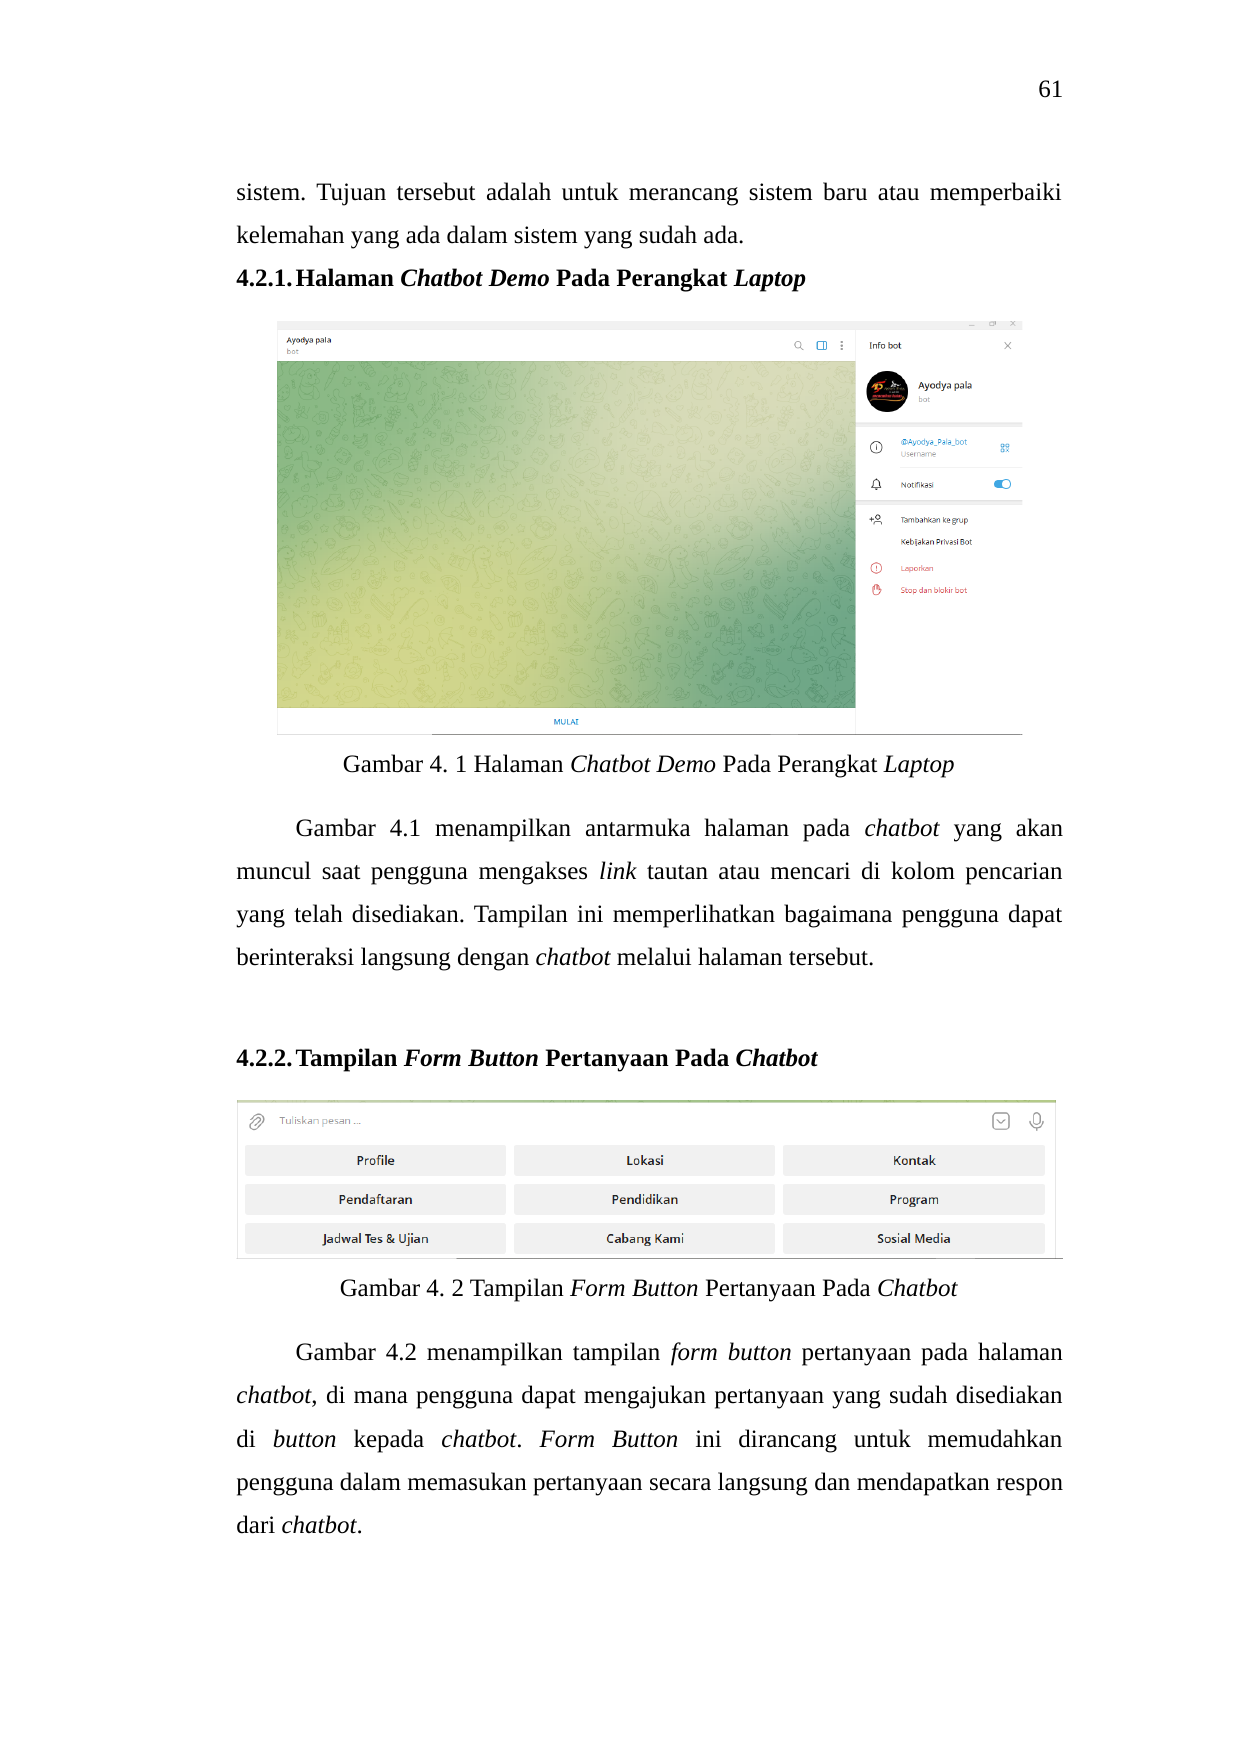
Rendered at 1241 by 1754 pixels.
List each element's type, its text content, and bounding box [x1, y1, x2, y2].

subtitle Tampilan Form Button Pertanyaan Pada Chatbot [236, 1043, 1063, 1071]
text Gambar 4. 1 Halaman Chatbot Demo Pada Perangkat Laptop [236, 749, 1063, 777]
subtitle Halaman Chatbot Demo Pada Perangkat Laptop [236, 263, 1063, 292]
text Gambar 4. 2 Tampilan Form Button Pertanyaan Pada Chatbot [236, 1273, 1063, 1302]
picture [236, 1100, 1063, 1259]
text Gambar 4.1 menampilkan antarmuka halaman pada chatbot yang akan muncul saat pengguna mengakses link tautan atau mencari di kolom pencarian yang telah disediakan. Tampilan ini memperlihatkan bagaimana pengguna dapat berinteraksi langsung dengan chatbot melalui halaman tersebut. [236, 813, 1063, 971]
picture [277, 321, 1023, 735]
text Gambar 4.2 menampilkan tampilan form button pertanyaan pada halaman chatbot, di mana pengguna dapat mengajukan pertanyaan yang sudah disediakan di button kepada chatbot. Form Button ini dirancang untuk memudahkan pengguna dalam memasukan pertanyaan secara langsung dan mendapatkan respon dari chatbot. [236, 1337, 1063, 1539]
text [236, 177, 1063, 249]
